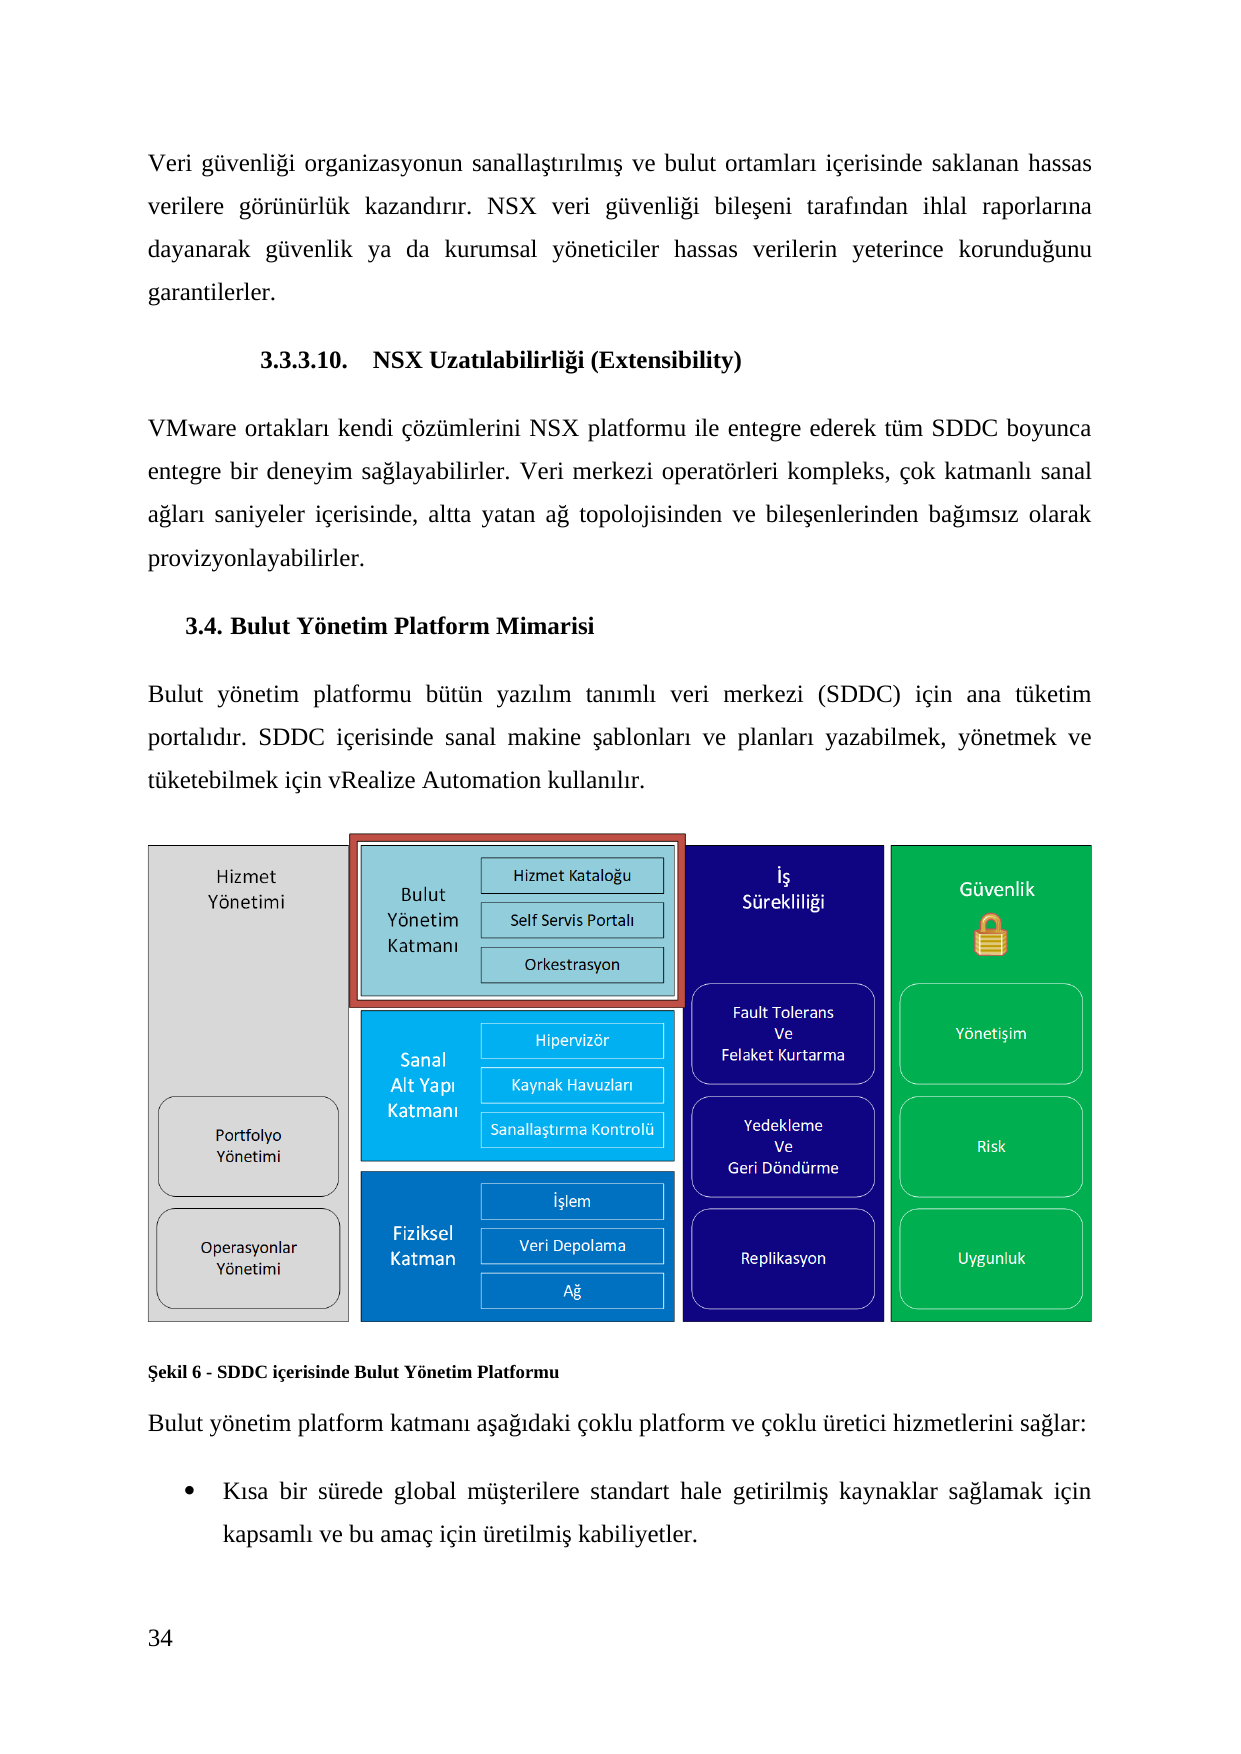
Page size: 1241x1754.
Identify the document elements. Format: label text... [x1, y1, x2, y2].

text Bulut yönetim platformu bütün yazılım tanımlı veri merkezi (SDDC) için ana tüketim portalıdır. SDDC içerisinde sanal makine şablonları ve planları yazabilmek, yönetmek ve tüketebilmek için vRealize Automation kullanılır. [148, 679, 1093, 794]
text Şekil 6 - SDDC içerisinde Bulut Yönetim Platformu [148, 1361, 1093, 1383]
list Kısa bir sürede global müşterilere standart hale getirilmiş kaynaklar sağlamak için kapsamlı ve bu amaç için üretilmiş kabiliyetler. [185, 1476, 1093, 1548]
list Bulut Yönetim Platform Mimarisi [185, 611, 1093, 639]
text Bulut yönetim platform katmanı aşağıdaki çoklu platform ve çoklu üretici hizmetlerini sağlar: [148, 1408, 1093, 1437]
text Veri güvenliği organizasyonun sanallaştırılmış ve bulut ortamları içerisinde saklanan hassas verilere görünürlük kazandırır. NSX veri güvenliği bileşeni tarafından ihlal raporlarına dayanarak güvenlik ya da kurumsal yöneticiler hassas verilerin yeterince korunduğunu garantilerler. [148, 148, 1093, 306]
list NSX Uzatılabilirliği (Extensibility) [260, 345, 1093, 374]
picture [147, 833, 1092, 1322]
text VMware ortakları kendi çözümlerini NSX platformu ile entegre ederek tüm SDDC boyunca entegre bir deneyim sağlayabilirler. Veri merkezi operatörleri kompleks, çok katmanlı sanal ağları saniyeler içerisinde, altta yatan ağ topolojisinden ve bileşenlerinden bağımsız olarak provizyonlayabilirler. [148, 413, 1093, 571]
